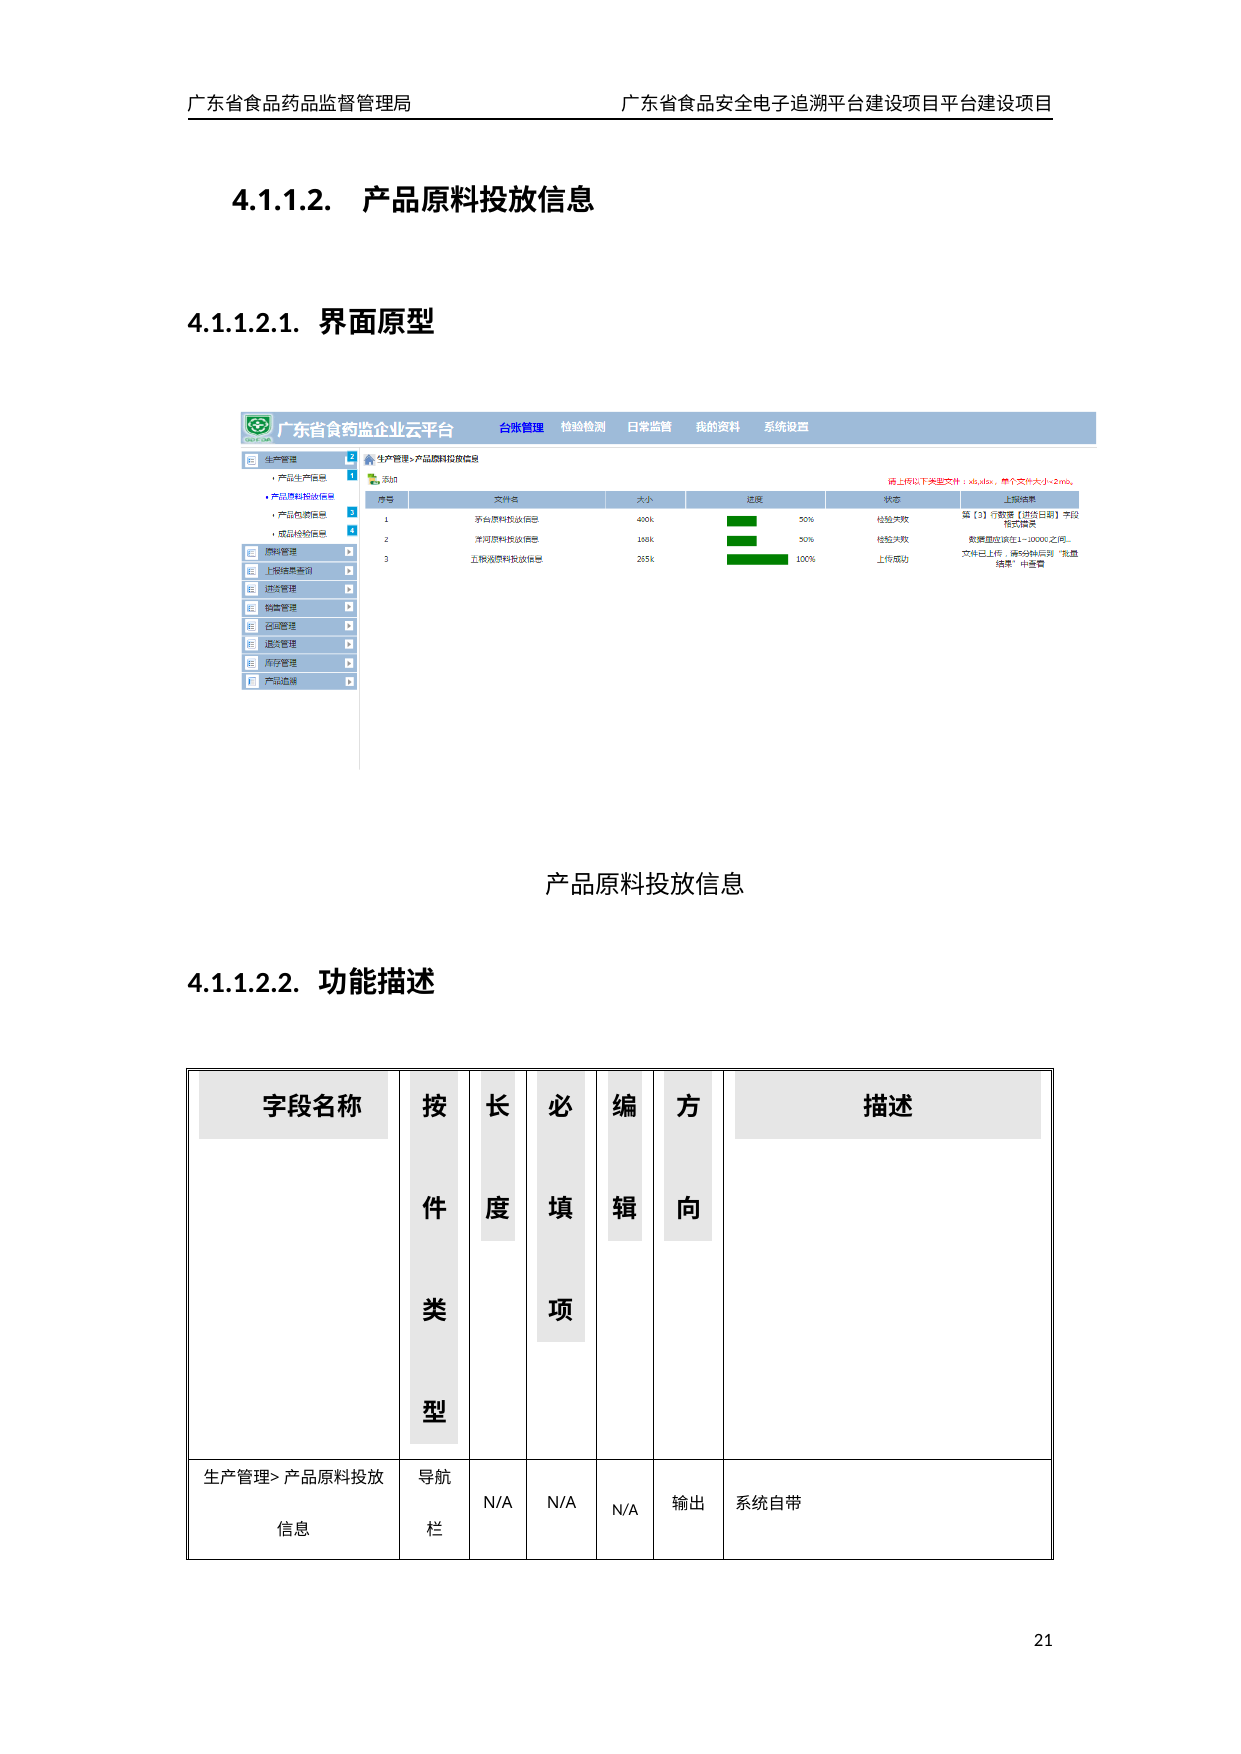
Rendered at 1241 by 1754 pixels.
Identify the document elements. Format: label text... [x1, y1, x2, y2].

table_header 方向 [654, 1071, 723, 1459]
table_header 按件类型 [400, 1071, 469, 1459]
table_cell N/A [470, 1460, 526, 1559]
text 产品原料投放信息 [187, 849, 1053, 917]
table_header 描述 [724, 1071, 1051, 1459]
subtitle 界面原型 [187, 286, 1053, 353]
table_cell N/A [597, 1460, 653, 1559]
table_cell 生产管理> 产品原料投放信息 [189, 1460, 399, 1559]
table_header 必填项 [527, 1071, 596, 1459]
picture [237, 407, 1103, 816]
table_cell 导航栏 [400, 1460, 469, 1559]
subtitle 功能描述 [187, 946, 1053, 1014]
table_cell 输出 [654, 1460, 723, 1559]
table_cell N/A [527, 1460, 596, 1559]
table_header 编辑 [597, 1071, 653, 1459]
table_header 字段名称 [189, 1071, 399, 1459]
table_header 长度 [470, 1071, 526, 1459]
subtitle 产品原料投放信息 [232, 164, 1053, 232]
table_cell 系统自带 [724, 1460, 1051, 1559]
